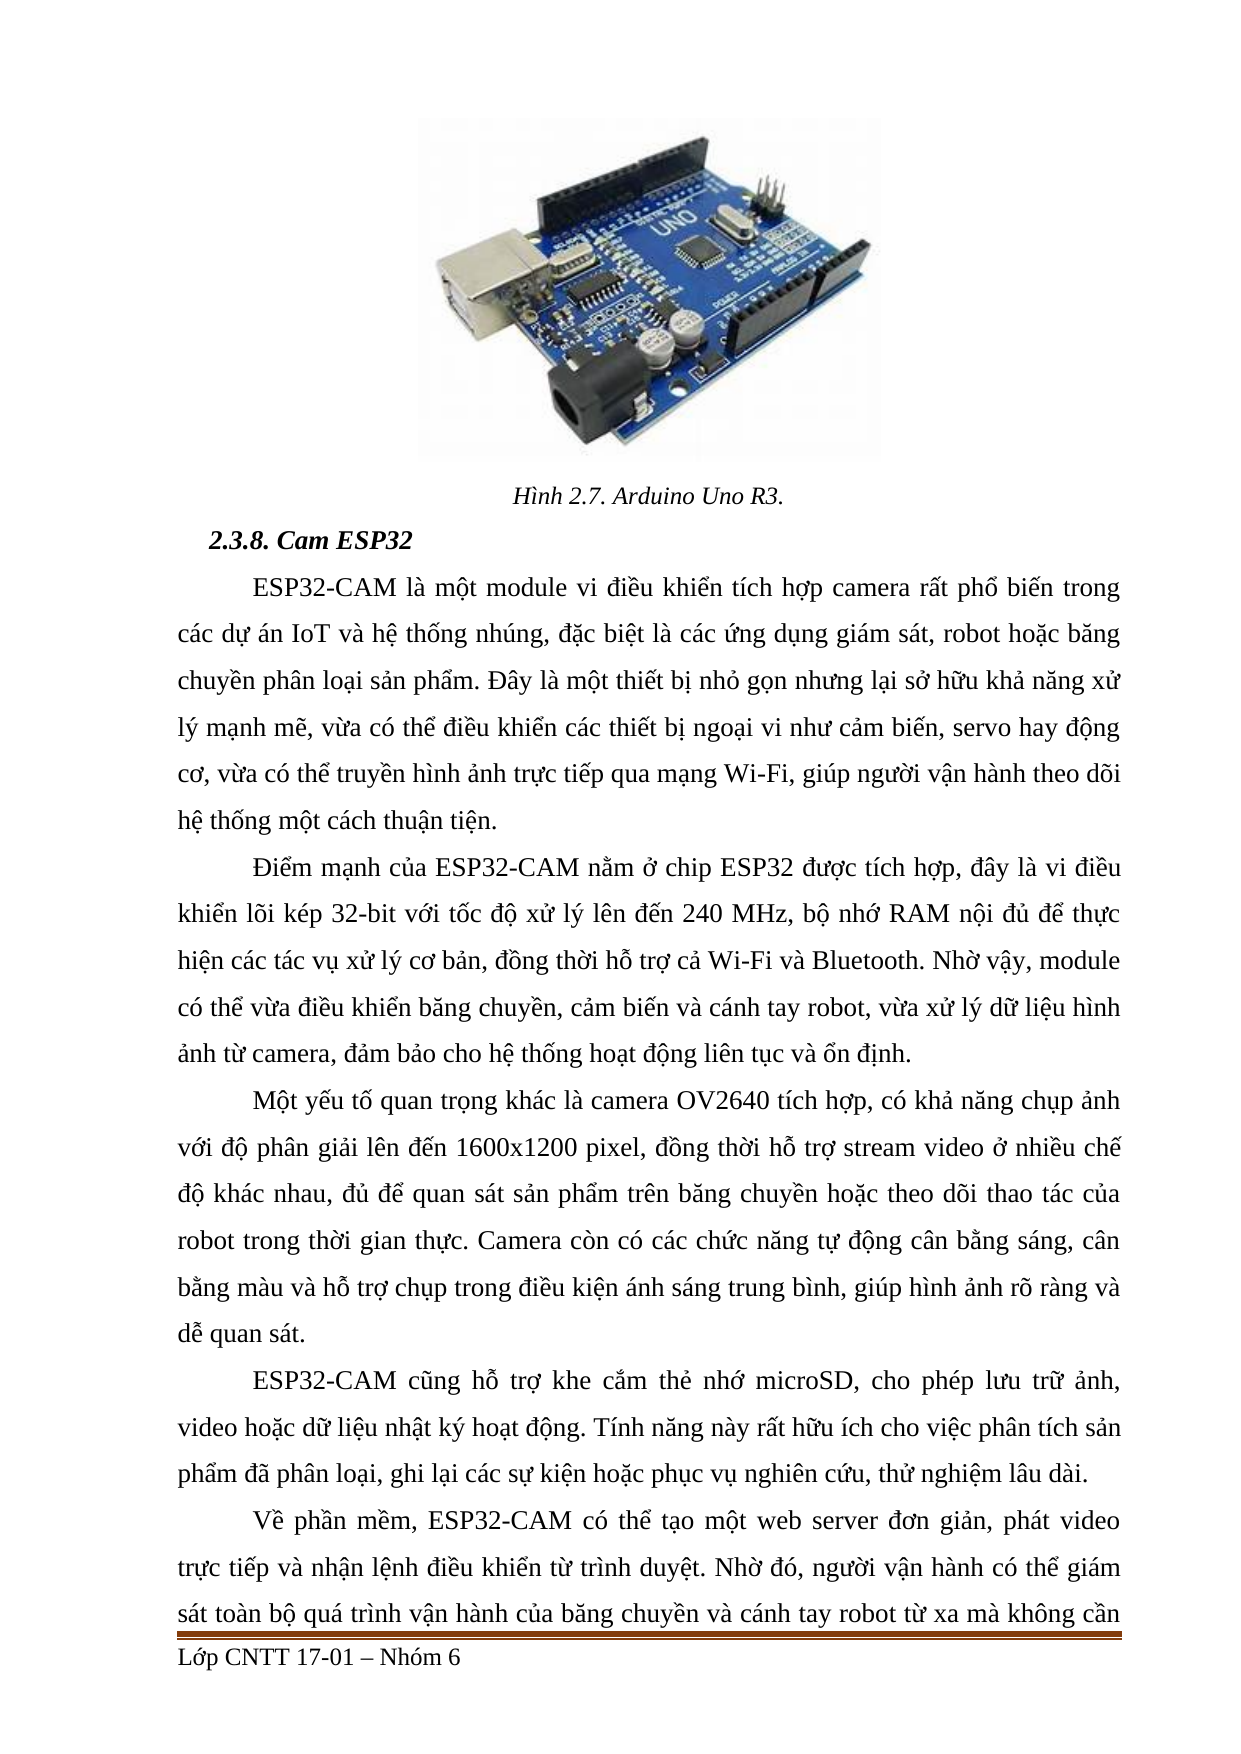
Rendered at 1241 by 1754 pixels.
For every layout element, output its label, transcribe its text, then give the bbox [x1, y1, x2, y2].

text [177, 1504, 1122, 1628]
text Một yếu tố quan trọng khác là camera OV2640 tích hợp, có khả năng chụp ảnh với độ phân giải lên đến 1600x1200 pixel, đồng thời hỗ trợ stream video ở nhiều chế độ khác nhau, đủ để quan sát sản phẩm trên băng chuyền hoặc theo dõi thao tác của robot trong thời gian thực. Camera còn có các chức năng tự động cân bằng sáng, cân bằng màu và hỗ trợ chụp trong điều kiện ánh sáng trung bình, giúp hình ảnh rõ ràng và dễ quan sát. [177, 1084, 1122, 1348]
text ESP32-CAM cũng hỗ trợ khe cắm thẻ nhớ microSD, cho phép lưu trữ ảnh, video hoặc dữ liệu nhật ký hoạt động. Tính năng này rất hữu ích cho việc phân tích sản phẩm đã phân loại, ghi lại các sự kiện hoặc phục vụ nghiên cứu, thử nghiệm lâu dài. [177, 1364, 1122, 1488]
text Điểm mạnh của ESP32-CAM nằm ở chip ESP32 được tích hợp, đây là vi điều khiển lõi kép 32-bit với tốc độ xử lý lên đến 240 MHz, bộ nhớ RAM nội đủ để thực hiện các tác vụ xử lý cơ bản, đồng thời hỗ trợ cả Wi-Fi và Bluetooth. Nhờ vậy, module có thể vừa điều khiển băng chuyền, cảm biến và cánh tay robot, vừa xử lý dữ liệu hình ảnh từ camera, đảm bảo cho hệ thống hoạt động liên tục và ổn định. [177, 851, 1122, 1068]
text ESP32-CAM là một module vi điều khiển tích hợp camera rất phổ biến trong các dự án IoT và hệ thống nhúng, đặc biệt là các ứng dụng giám sát, robot hoặc băng chuyền phân loại sản phẩm. Đây là một thiết bị nhỏ gọn nhưng lại sở hữu khả năng xử lý mạnh mẽ, vừa có thể điều khiển các thiết bị ngoại vi như cảm biến, servo hay động cơ, vừa có thể truyền hình ảnh trực tiếp qua mạng Wi-Fi, giúp người vận hành theo dõi hệ thống một cách thuận tiện. [177, 571, 1122, 835]
picture [417, 118, 882, 462]
subtitle 2.3.8. Cam ESP32 [209, 524, 1122, 555]
text Hình 2.7. Arduino Uno R3. [177, 481, 1122, 510]
